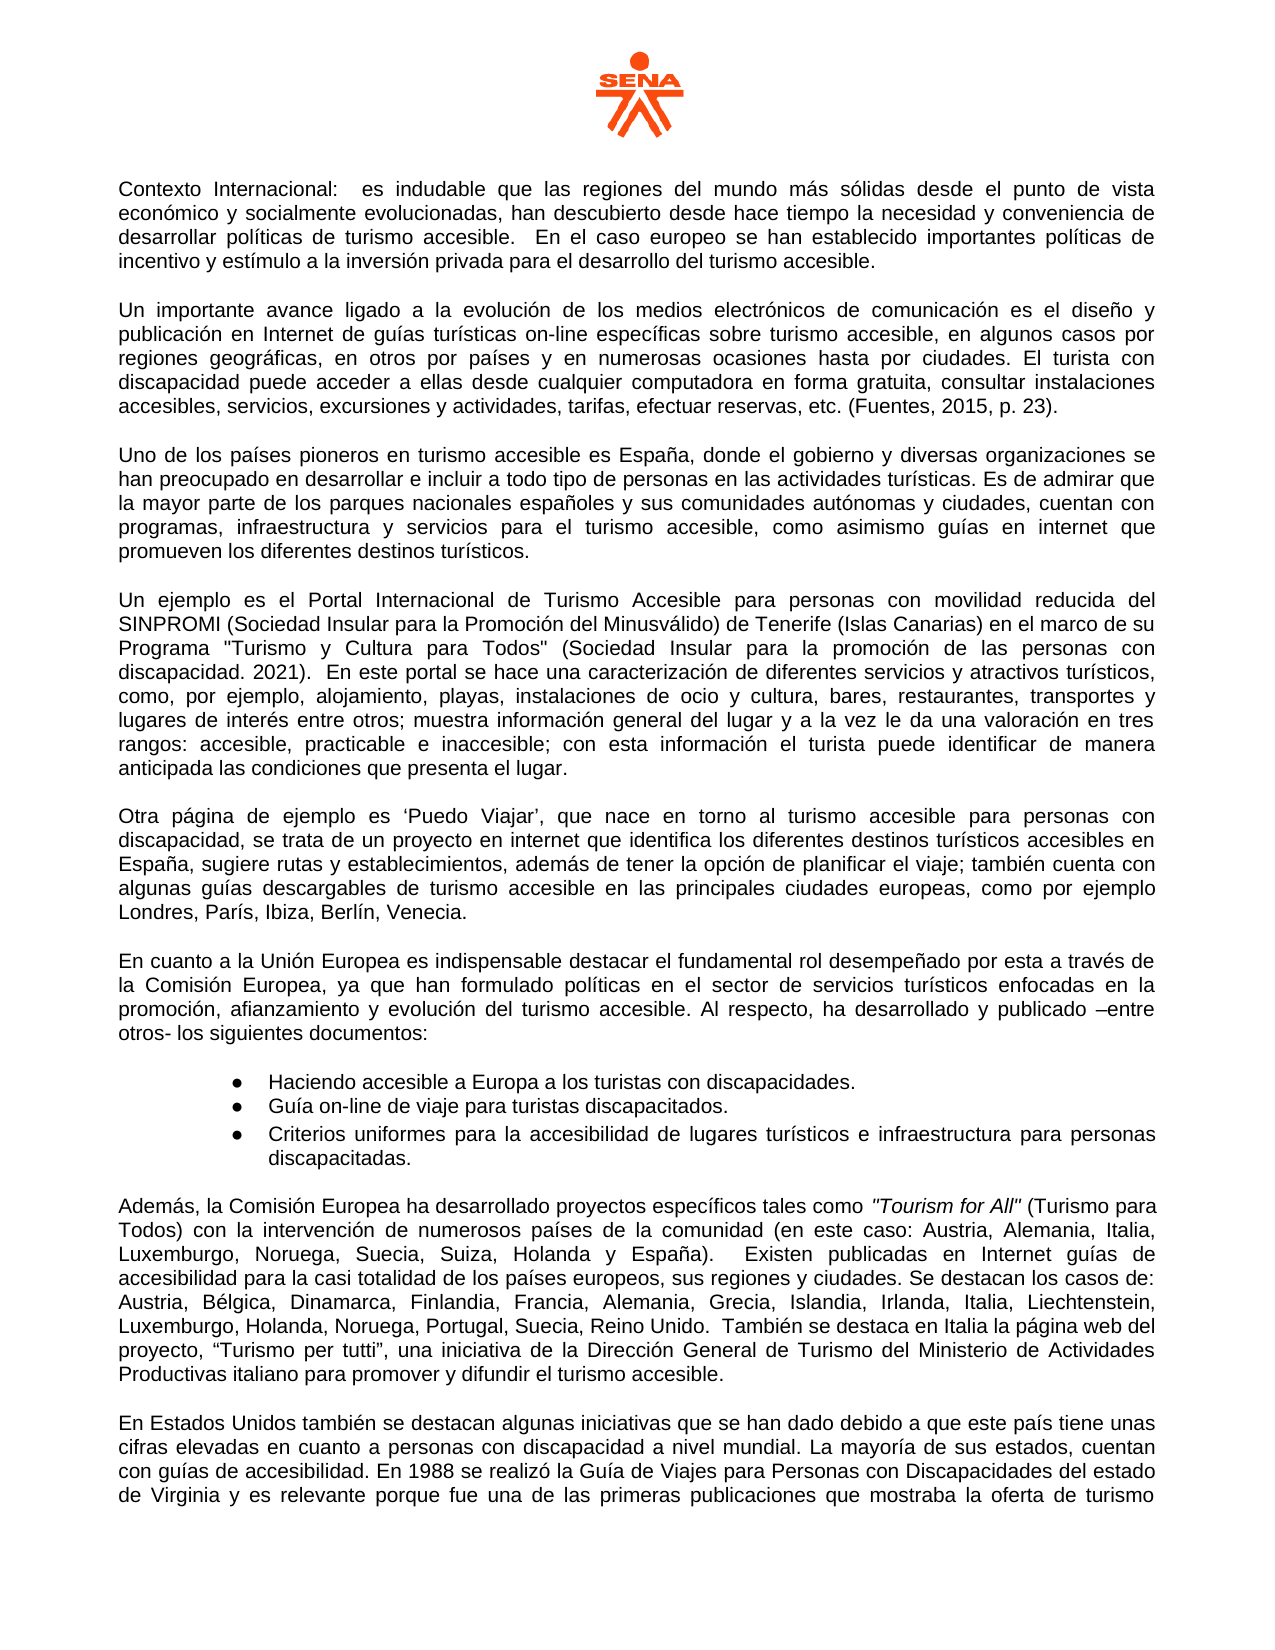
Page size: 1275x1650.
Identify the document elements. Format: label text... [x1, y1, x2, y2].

list Haciendo accesible a Europa a los turistas con discapacidades. [231, 1070, 1157, 1094]
text Uno de los países pioneros en turismo accesible es España, donde el gobierno y diversas organizaciones se han preocupado en desarrollar e incluir a todo tipo de personas en las actividades turísticas. Es de admirar que la mayor parte de los parques nacionales españoles y sus comunidades autónomas y ciudades, cuentan con programas, infraestructura y servicios para el turismo accesible, como asimismo guías en internet que promueven los diferentes destinos turísticos. [118, 443, 1157, 563]
text Un ejemplo es el Portal Internacional de Turismo Accesible para personas con movilidad reducida del SINPROMI (Sociedad Insular para la Promoción del Minusválido) de Tenerife (Islas Canarias) en el marco de su Programa "Turismo y Cultura para Todos" (Sociedad Insular para la promoción de las personas con discapacidad. 2021). En este portal se hace una caracterización de diferentes servicios y atractivos turísticos, como, por ejemplo, alojamiento, playas, instalaciones de ocio y cultura, bares, restaurantes, transportes y lugares de interés entre otros; muestra información general del lugar y a la vez le da una valoración en tres rangos: accesible, practicable e inaccesible; con esta información el turista puede identificar de manera anticipada las condiciones que presenta el lugar. [118, 588, 1157, 779]
text Otra página de ejemplo es ‘Puedo Viajar’, que nace en torno al turismo accesible para personas con discapacidad, se trata de un proyecto en internet que identifica los diferentes destinos turísticos accesibles en España, sugiere rutas y establecimientos, además de tener la opción de planificar el viaje; también cuenta con algunas guías descargables de turismo accesible en las principales ciudades europeas, como por ejemplo Londres, París, Ibiza, Berlín, Venecia. [118, 804, 1157, 924]
text Contexto Internacional: es indudable que las regiones del mundo más sólidas desde el punto de vista económico y socialmente evolucionadas, han descubierto desde hace tiempo la necesidad y conveniencia de desarrollar políticas de turismo accesible. En el caso europeo se han establecido importantes políticas de incentivo y estímulo a la inversión privada para el desarrollo del turismo accesible. [118, 177, 1157, 273]
text Un importante avance ligado a la evolución de los medios electrónicos de comunicación es el diseño y publicación en Internet de guías turísticas on-line específicas sobre turismo accesible, en algunos casos por regiones geográficas, en otros por países y en numerosas ocasiones hasta por ciudades. El turista con discapacidad puede acceder a ellas desde cualquier computadora en forma gratuita, consultar instalaciones accesibles, servicios, excursiones y actividades, tarifas, efectuar reservas, etc. (Fuentes, 2015, p. 23). [118, 298, 1157, 418]
picture [585, 48, 690, 142]
list Guía on-line de viaje para turistas discapacitados. [231, 1094, 1157, 1118]
list Criterios uniformes para la accesibilidad de lugares turísticos e infraestructura para personas discapacitadas. [231, 1121, 1157, 1169]
text Además, la Comisión Europea ha desarrollado proyectos específicos tales como "Tourism for All" (Turismo para Todos) con la intervención de numerosos países de la comunidad (en este caso: Austria, Alemania, Italia, Luxemburgo, Noruega, Suecia, Suiza, Holanda y España). Existen publicadas en Internet guías de accesibilidad para la casi totalidad de los países europeos, sus regiones y ciudades. Se destacan los casos de: Austria, Bélgica, Dinamarca, Finlandia, Francia, Alemania, Grecia, Islandia, Irlanda, Italia, Liechtenstein, Luxemburgo, Holanda, Noruega, Portugal, Suecia, Reino Unido. También se destaca en Italia la página web del proyecto, “Turismo per tutti”, una iniciativa de la Dirección General de Turismo del Ministerio de Actividades Productivas italiano para promover y difundir el turismo accesible. [118, 1194, 1157, 1386]
text En cuanto a la Unión Europea es indispensable destacar el fundamental rol desempeñado por esta a través de la Comisión Europea, ya que han formulado políticas en el sector de servicios turísticos enfocadas en la promoción, afianzamiento y evolución del turismo accesible. Al respecto, ha desarrollado y publicado –entre otros- los siguientes documentos: [118, 949, 1157, 1045]
